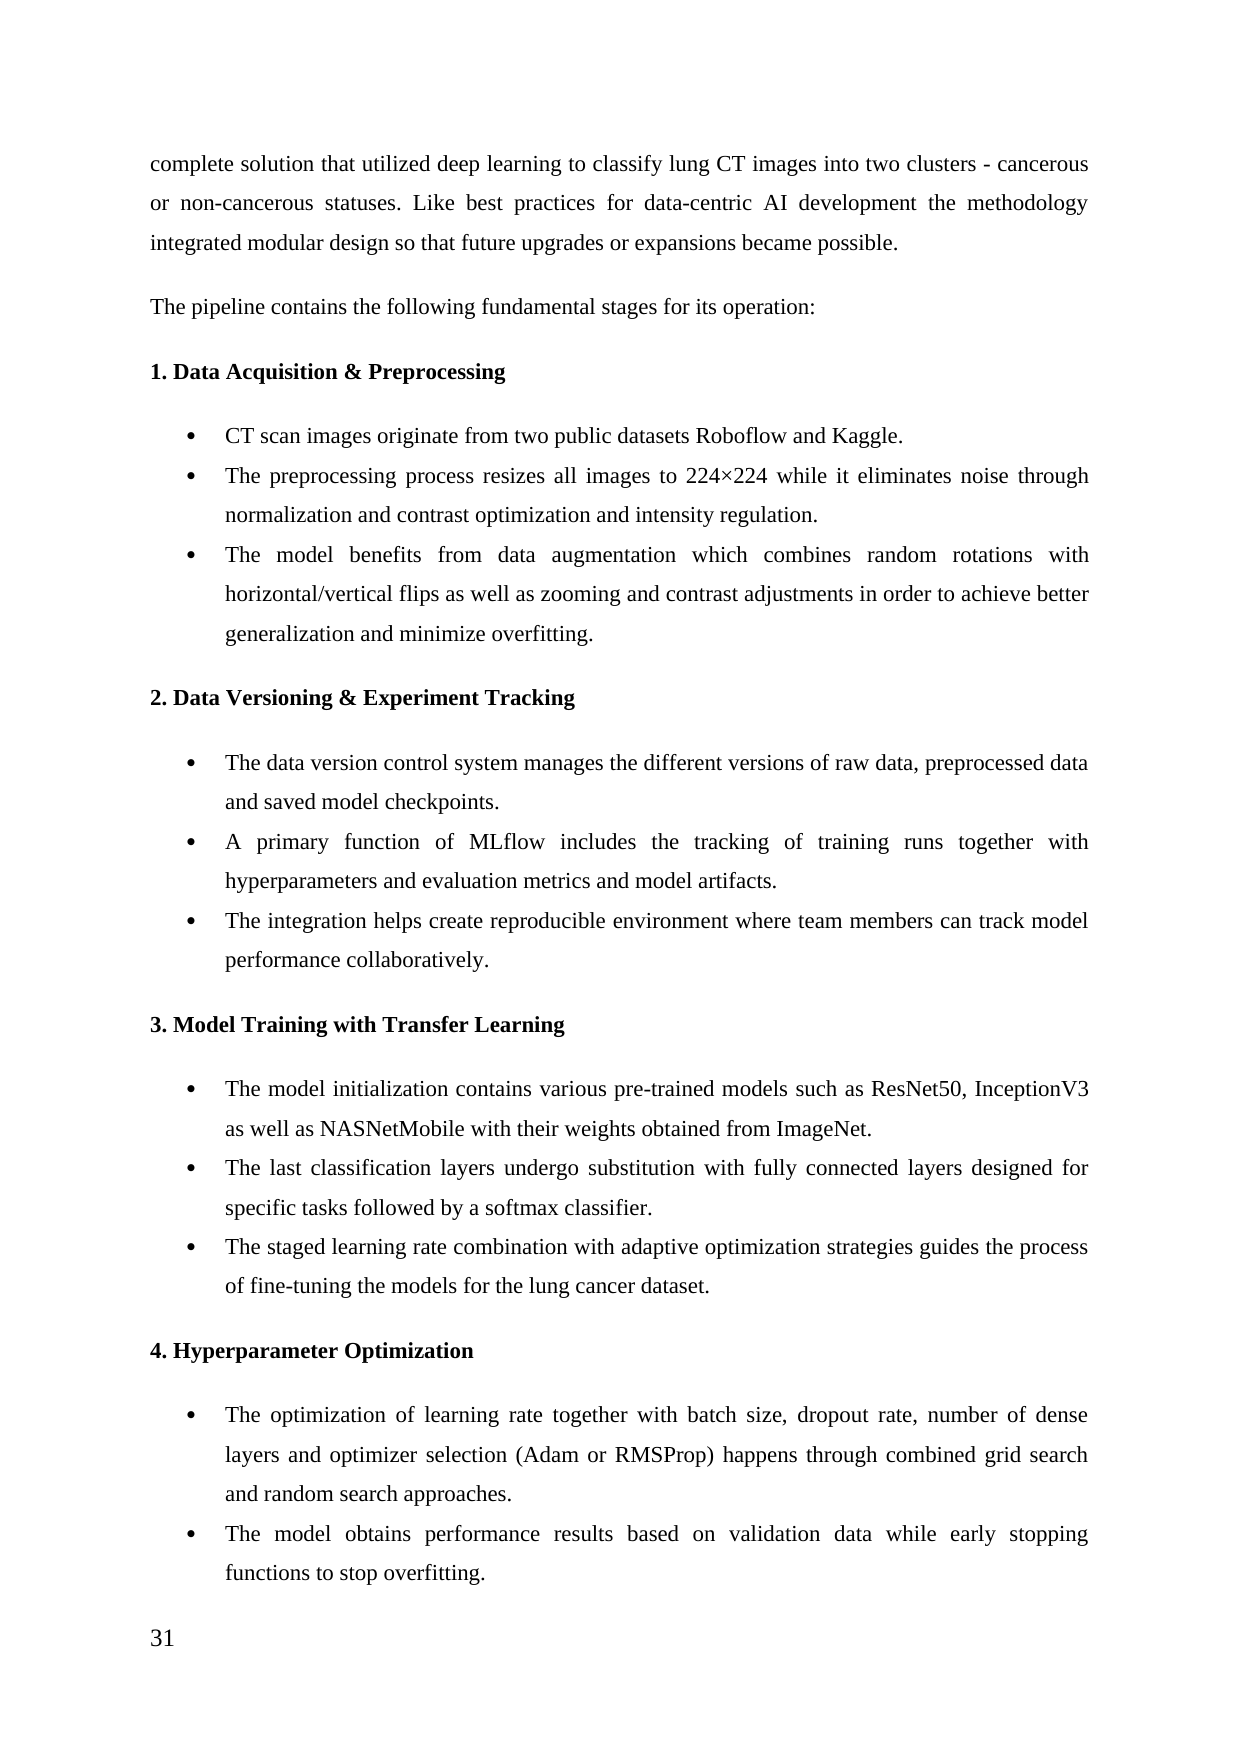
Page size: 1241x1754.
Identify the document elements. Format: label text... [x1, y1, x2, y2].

list The data version control system manages the different versions of raw data, preprocessed data and saved model checkpoints. [187, 749, 1090, 814]
text 1. Data Acquisition & Preprocessing [150, 358, 1090, 384]
list The optimization of learning rate together with batch size, dropout rate, number of dense layers and optimizer selection (Adam or RMSProp) happens through combined grid search and random search approaches. [187, 1401, 1090, 1507]
text 3. Model Training with Transfer Learning [150, 1011, 1090, 1037]
text 4. Hyperparameter Optimization [150, 1337, 1090, 1363]
list The staged learning rate combination with adaptive optimization strategies guides the process of fine-tuning the models for the lung cancer dataset. [187, 1233, 1090, 1299]
list The last classification layers undergo substitution with fully connected layers designed for specific tasks followed by a softmax classifier. [187, 1154, 1090, 1220]
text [150, 150, 1090, 255]
list The model benefits from data augmentation which combines random rotations with horizontal/vertical flips as well as zooming and contrast adjustments in order to achieve better generalization and minimize overfitting. [187, 541, 1090, 646]
list The preprocessing process resizes all images to 224×224 while it eliminates noise through normalization and contrast optimization and intensity regulation. [187, 462, 1090, 528]
list A primary function of MLflow includes the tracking of training runs together with hyperparameters and evaluation metrics and model artifacts. [187, 828, 1090, 893]
list The model obtains performance results based on validation data while early stopping functions to stop overfitting. [187, 1520, 1090, 1586]
list CT scan images originate from two public datasets Roboflow and Kaggle. [187, 422, 1090, 449]
text 2. Data Versioning & Experiment Tracking [150, 684, 1090, 711]
list The integration helps create reproducible environment where team members can track model performance collaboratively. [187, 907, 1090, 972]
text The pipeline contains the following fundamental stages for its operation: [150, 293, 1090, 320]
list The model initialization contains various pre-trained models such as ResNet50, InceptionV3 as well as NASNetMobile with their weights obtained from ImageNet. [187, 1075, 1090, 1141]
